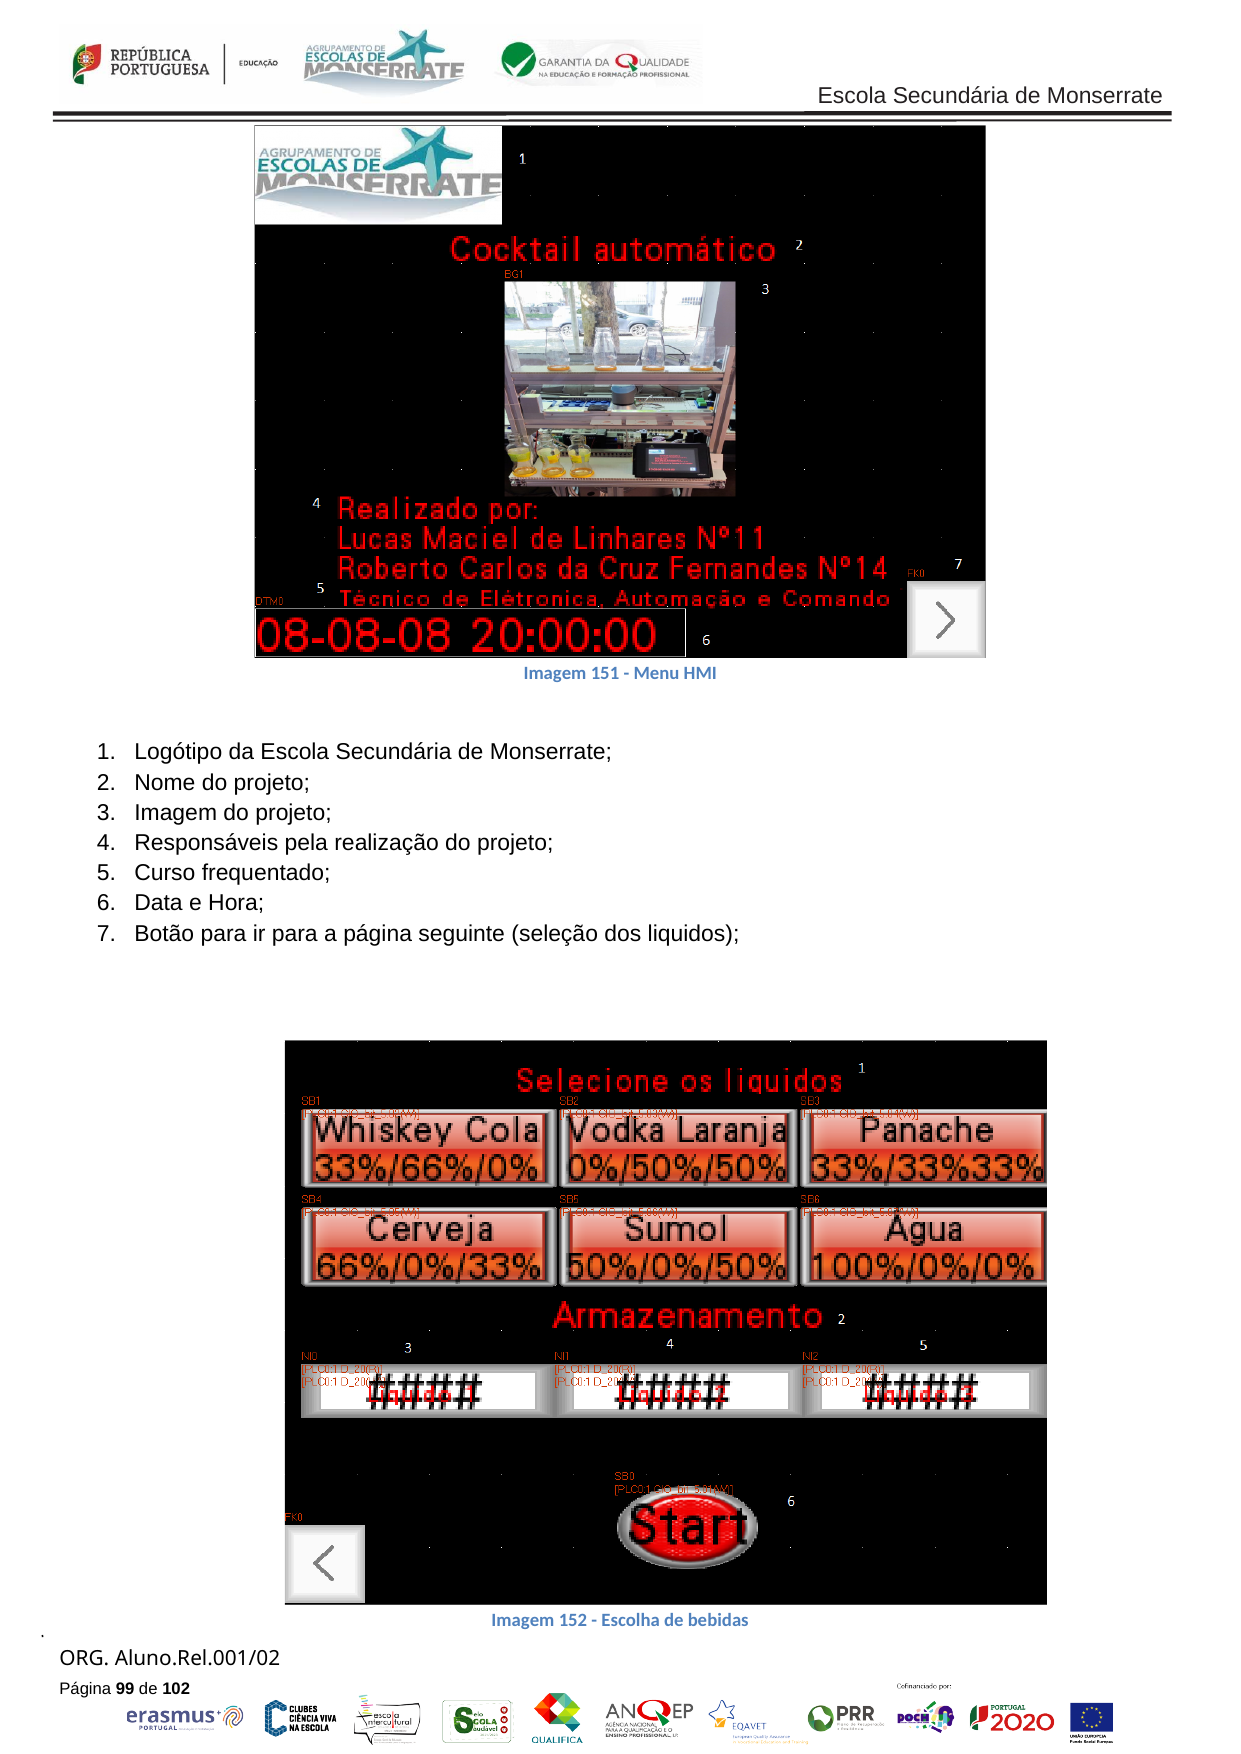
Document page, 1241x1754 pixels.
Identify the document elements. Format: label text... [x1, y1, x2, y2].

picture [127, 1679, 1113, 1754]
picture [254, 125, 986, 658]
list Responsáveis pela realização do projeto; [97, 829, 1181, 855]
picture [59, 24, 703, 104]
text Imagem - Menu HMI [59, 661, 1181, 684]
picture [284, 1040, 1047, 1605]
list Curso frequentado; [97, 859, 1181, 886]
list Data e Hora; [97, 889, 1181, 916]
list Logótipo da Escola Secundária de Monserrate; [97, 738, 1181, 765]
list Imagem do projeto; [97, 799, 1181, 825]
text Imagem - Escolha de bebidas [59, 1608, 1181, 1631]
list Botão para ir para a página seguinte (seleção dos liquidos); [97, 919, 1181, 946]
list Nome do projeto; [97, 768, 1181, 795]
